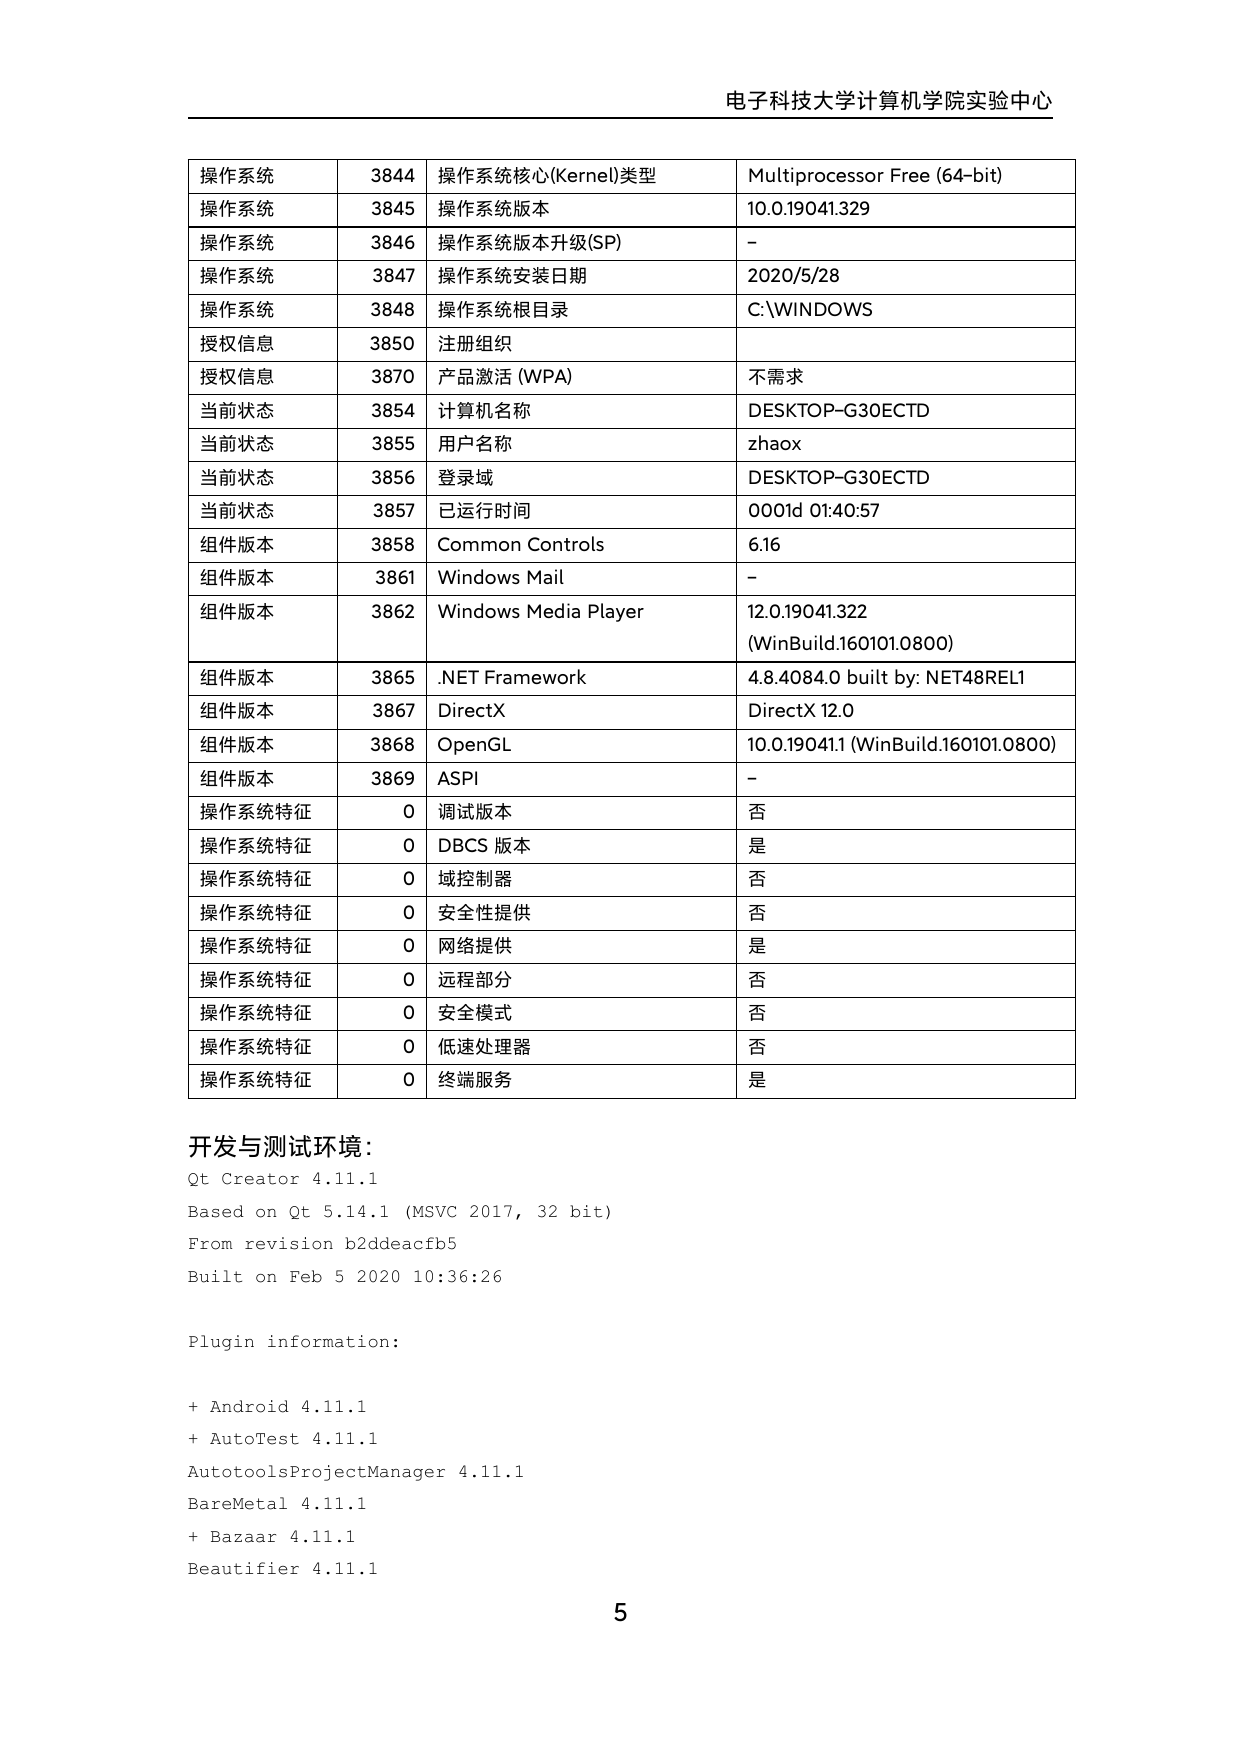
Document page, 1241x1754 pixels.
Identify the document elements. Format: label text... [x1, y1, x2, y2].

table_cell 远程部分 [427, 964, 736, 997]
table_cell 授权信息 [189, 328, 337, 361]
table_cell 组件版本 [189, 529, 337, 562]
text AutotoolsProjectManager 4.11.1 [187, 1456, 1053, 1488]
table_cell 低速处理器 [427, 1031, 736, 1064]
table_cell zhaox [737, 429, 1075, 461]
table_cell 10.0.19041.1 (WinBuild.160101.0800) [737, 730, 1075, 762]
text 开发与测试环境： [187, 1131, 1053, 1163]
table_cell DESKTOP-G30ECTD [737, 462, 1075, 495]
table_cell 操作系统版本升级(SP) [427, 228, 736, 260]
table_cell 3845 [338, 194, 426, 226]
table_cell Windows Media Player [427, 596, 736, 661]
text Plugin information: [187, 1326, 1053, 1358]
table_cell 12.0.19041.322 (WinBuild.160101.0800) [737, 596, 1075, 661]
table_cell 3857 [338, 496, 426, 528]
table_cell - [737, 763, 1075, 796]
table_cell 否 [737, 864, 1075, 896]
table_cell 已运行时间 [427, 496, 736, 528]
table_cell DBCS 版本 [427, 830, 736, 863]
table_cell 3850 [338, 328, 426, 361]
table_cell 终端服务 [427, 1065, 736, 1097]
table_cell 操作系统 [189, 261, 337, 293]
table_cell 0 [338, 830, 426, 863]
table_cell DirectX [427, 696, 736, 728]
table_cell 0 [338, 864, 426, 896]
table_cell 组件版本 [189, 663, 337, 695]
table_cell 操作系统特征 [189, 1065, 337, 1097]
table_cell OpenGL [427, 730, 736, 762]
table_cell 3844 [338, 160, 426, 193]
table_cell 操作系统特征 [189, 797, 337, 829]
table_cell 是 [737, 830, 1075, 863]
table_cell 操作系统特征 [189, 998, 337, 1030]
table_cell 操作系统特征 [189, 864, 337, 896]
table_cell 0 [338, 1065, 426, 1097]
table_cell 操作系统特征 [189, 1031, 337, 1064]
table_cell 是 [737, 1065, 1075, 1097]
table_cell 安全性提供 [427, 897, 736, 930]
table_cell 否 [737, 964, 1075, 997]
table_cell DirectX 12.0 [737, 696, 1075, 728]
table_cell 操作系统特征 [189, 897, 337, 930]
table_cell 3858 [338, 529, 426, 562]
table_cell 产品激活 (WPA) [427, 362, 736, 394]
text Based on Qt 5.14.1 (MSVC 2017, 32 bit) [187, 1196, 1053, 1228]
table_cell 操作系统核心(Kernel)类型 [427, 160, 736, 193]
table_cell DESKTOP-G30ECTD [737, 395, 1075, 428]
table_cell Multiprocessor Free (64-bit) [737, 160, 1075, 193]
table_cell ASPI [427, 763, 736, 796]
text Built on Feb 5 2020 10:36:26 [187, 1261, 1053, 1293]
table_cell 3847 [338, 261, 426, 293]
table_cell 0 [338, 797, 426, 829]
table_cell 否 [737, 1031, 1075, 1064]
table_cell 用户名称 [427, 429, 736, 461]
table_cell 组件版本 [189, 763, 337, 796]
table_cell 操作系统 [189, 160, 337, 193]
table_cell 操作系统特征 [189, 931, 337, 963]
table_cell 否 [737, 998, 1075, 1030]
table_cell 当前状态 [189, 496, 337, 528]
table_cell 10.0.19041.329 [737, 194, 1075, 226]
table_cell 6.16 [737, 529, 1075, 562]
table_cell 组件版本 [189, 563, 337, 595]
table_cell 3855 [338, 429, 426, 461]
table_cell 4.8.4084.0 built by: NET48REL1 [737, 663, 1075, 695]
table_cell 3870 [338, 362, 426, 394]
table_cell 授权信息 [189, 362, 337, 394]
table_cell 0001d 01:40:57 [737, 496, 1075, 528]
table_cell 操作系统 [189, 295, 337, 327]
table_cell 3848 [338, 295, 426, 327]
text + AutoTest 4.11.1 [187, 1423, 1053, 1456]
text Beautifier 4.11.1 [187, 1553, 1053, 1586]
table_cell - [737, 563, 1075, 595]
table_cell 3856 [338, 462, 426, 495]
table_cell 不需求 [737, 362, 1075, 394]
table_cell 操作系统根目录 [427, 295, 736, 327]
table_cell 0 [338, 998, 426, 1030]
text Qt Creator 4.11.1 [187, 1163, 1053, 1196]
table_cell 3868 [338, 730, 426, 762]
table_cell 安全模式 [427, 998, 736, 1030]
text + Bazaar 4.11.1 [187, 1521, 1053, 1553]
table_cell [737, 328, 1075, 361]
table_cell 操作系统特征 [189, 830, 337, 863]
table_cell 操作系统 [189, 194, 337, 226]
table_cell 否 [737, 897, 1075, 930]
table_cell 0 [338, 964, 426, 997]
table_cell .NET Framework [427, 663, 736, 695]
table_cell 2020/5/28 [737, 261, 1075, 293]
table_cell 0 [338, 931, 426, 963]
table_cell 当前状态 [189, 462, 337, 495]
table_cell 操作系统安装日期 [427, 261, 736, 293]
table_cell 登录域 [427, 462, 736, 495]
table_cell Common Controls [427, 529, 736, 562]
table_cell 是 [737, 931, 1075, 963]
text From revision b2ddeacfb5 [187, 1228, 1053, 1261]
table_cell 3867 [338, 696, 426, 728]
text + Android 4.11.1 [187, 1391, 1053, 1423]
table_cell 操作系统 [189, 228, 337, 260]
table_cell 域控制器 [427, 864, 736, 896]
table_cell 网络提供 [427, 931, 736, 963]
table_cell C:\WINDOWS [737, 295, 1075, 327]
table_cell 操作系统特征 [189, 964, 337, 997]
table_cell 3854 [338, 395, 426, 428]
table_cell 当前状态 [189, 429, 337, 461]
table_cell 3865 [338, 663, 426, 695]
table_cell 3862 [338, 596, 426, 661]
table_cell 注册组织 [427, 328, 736, 361]
table_cell 0 [338, 1031, 426, 1064]
table_cell 当前状态 [189, 395, 337, 428]
table_cell 3869 [338, 763, 426, 796]
table_cell 操作系统版本 [427, 194, 736, 226]
table_cell 计算机名称 [427, 395, 736, 428]
table_cell 否 [737, 797, 1075, 829]
table_cell 3861 [338, 563, 426, 595]
table_cell 组件版本 [189, 730, 337, 762]
table_cell 调试版本 [427, 797, 736, 829]
table_cell 0 [338, 897, 426, 930]
table_cell - [737, 228, 1075, 260]
table_cell Windows Mail [427, 563, 736, 595]
text BareMetal 4.11.1 [187, 1488, 1053, 1521]
table_cell 组件版本 [189, 696, 337, 728]
table_cell 3846 [338, 228, 426, 260]
table_cell 组件版本 [189, 596, 337, 661]
